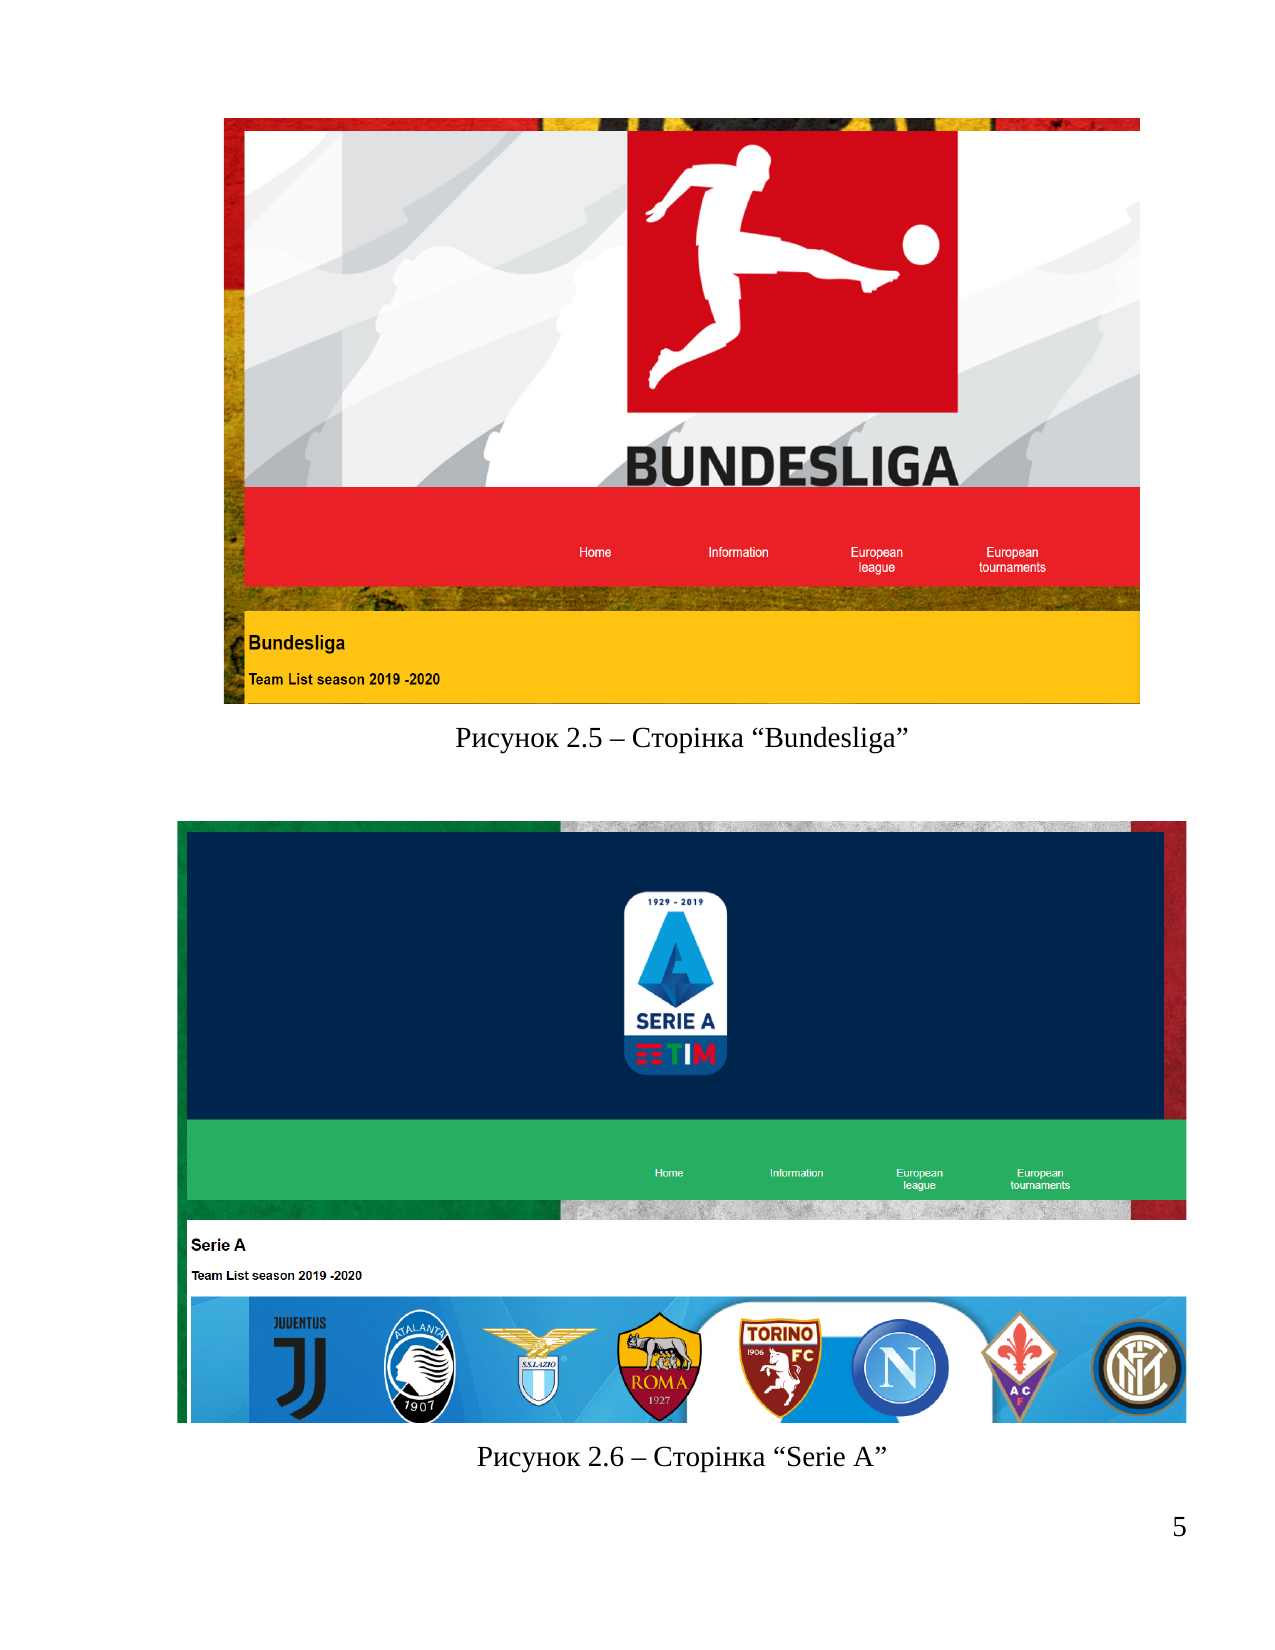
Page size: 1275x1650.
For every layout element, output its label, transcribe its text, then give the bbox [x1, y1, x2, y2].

text Рисунок 2.5 – Сторінка “Bundesliga” [177, 721, 1186, 754]
picture [177, 821, 1187, 1423]
picture [223, 118, 1140, 704]
text Рисунок 2.6 – Сторінка “Serie A” [177, 1439, 1186, 1473]
